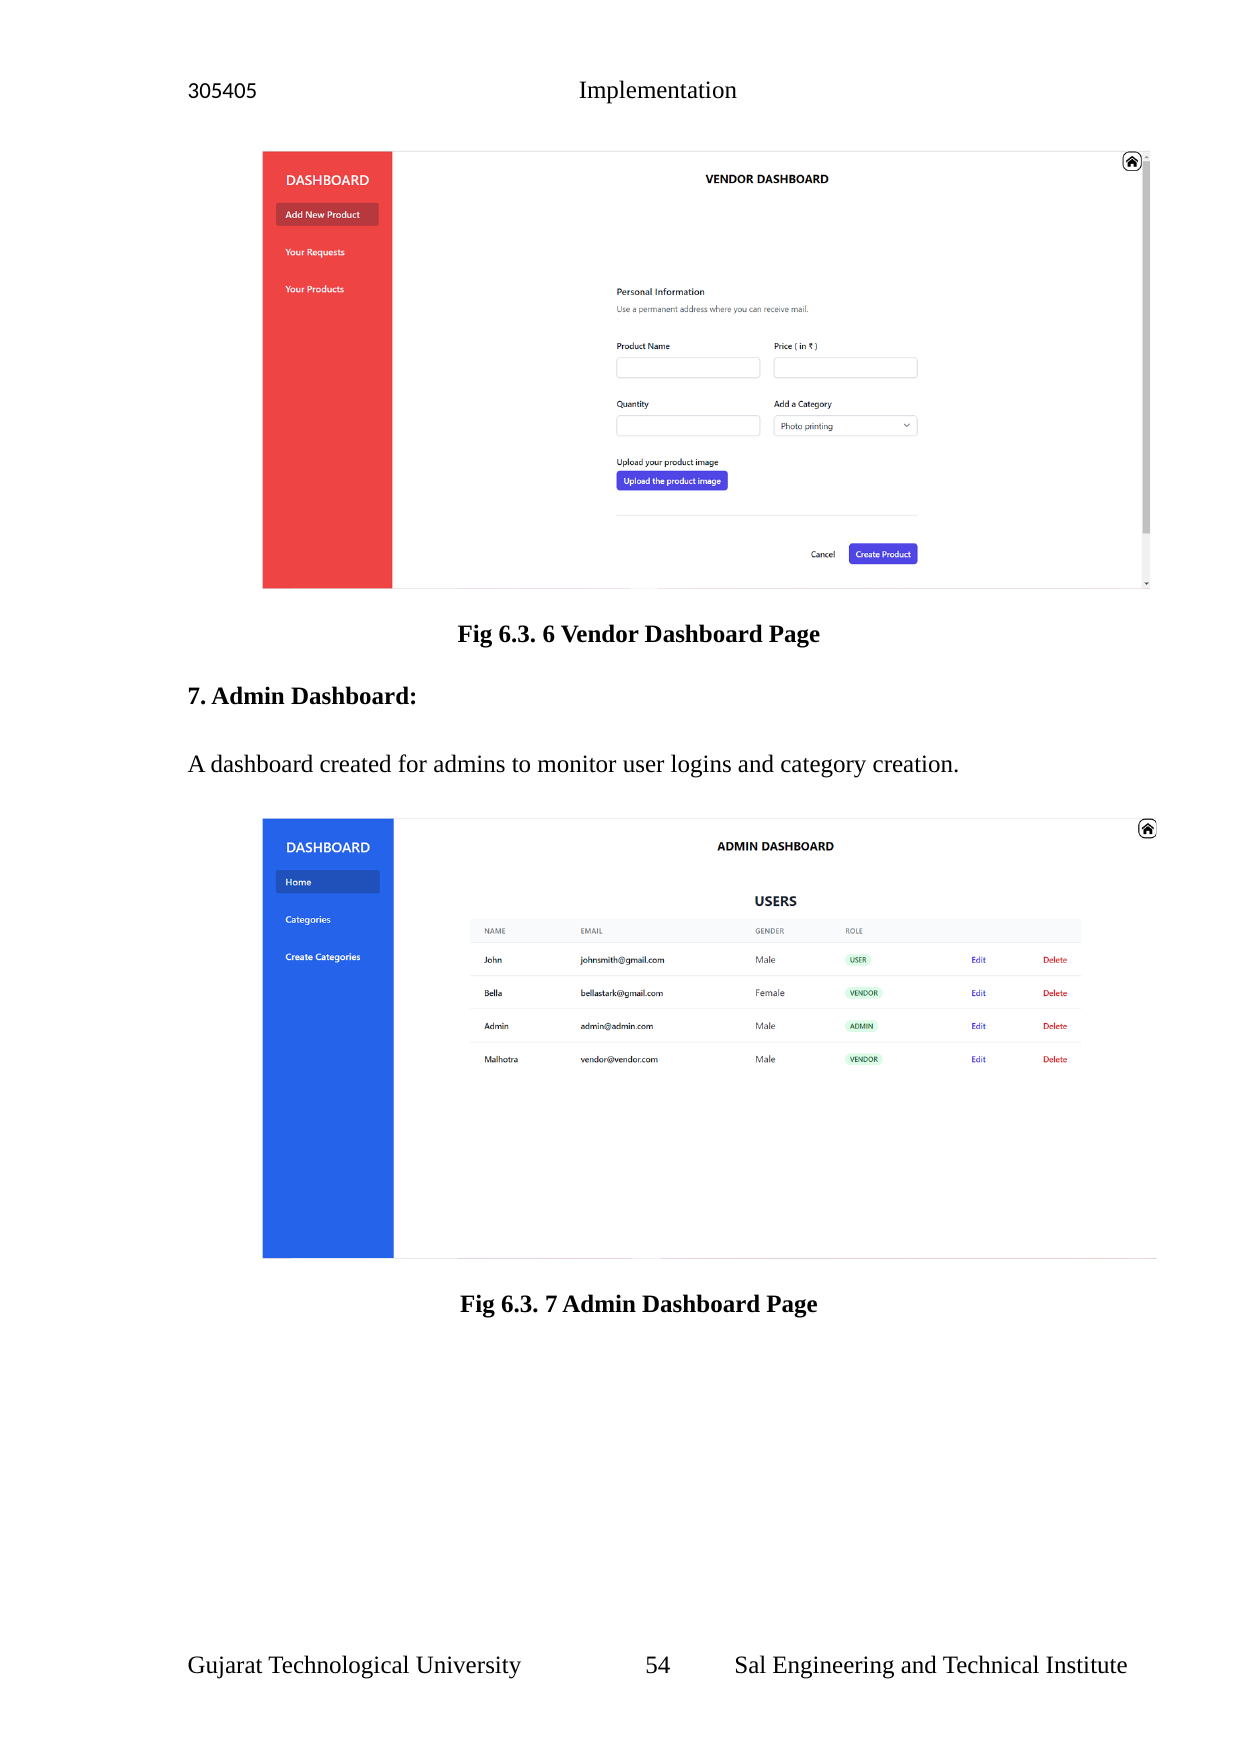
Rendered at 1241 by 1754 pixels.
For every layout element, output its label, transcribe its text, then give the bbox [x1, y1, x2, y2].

picture [262, 817, 1157, 1259]
picture [262, 150, 1151, 589]
text 7. Admin Dashboard: [187, 681, 1090, 710]
text A dashboard created for admins to monitor user logins and category creation. [187, 749, 1090, 778]
